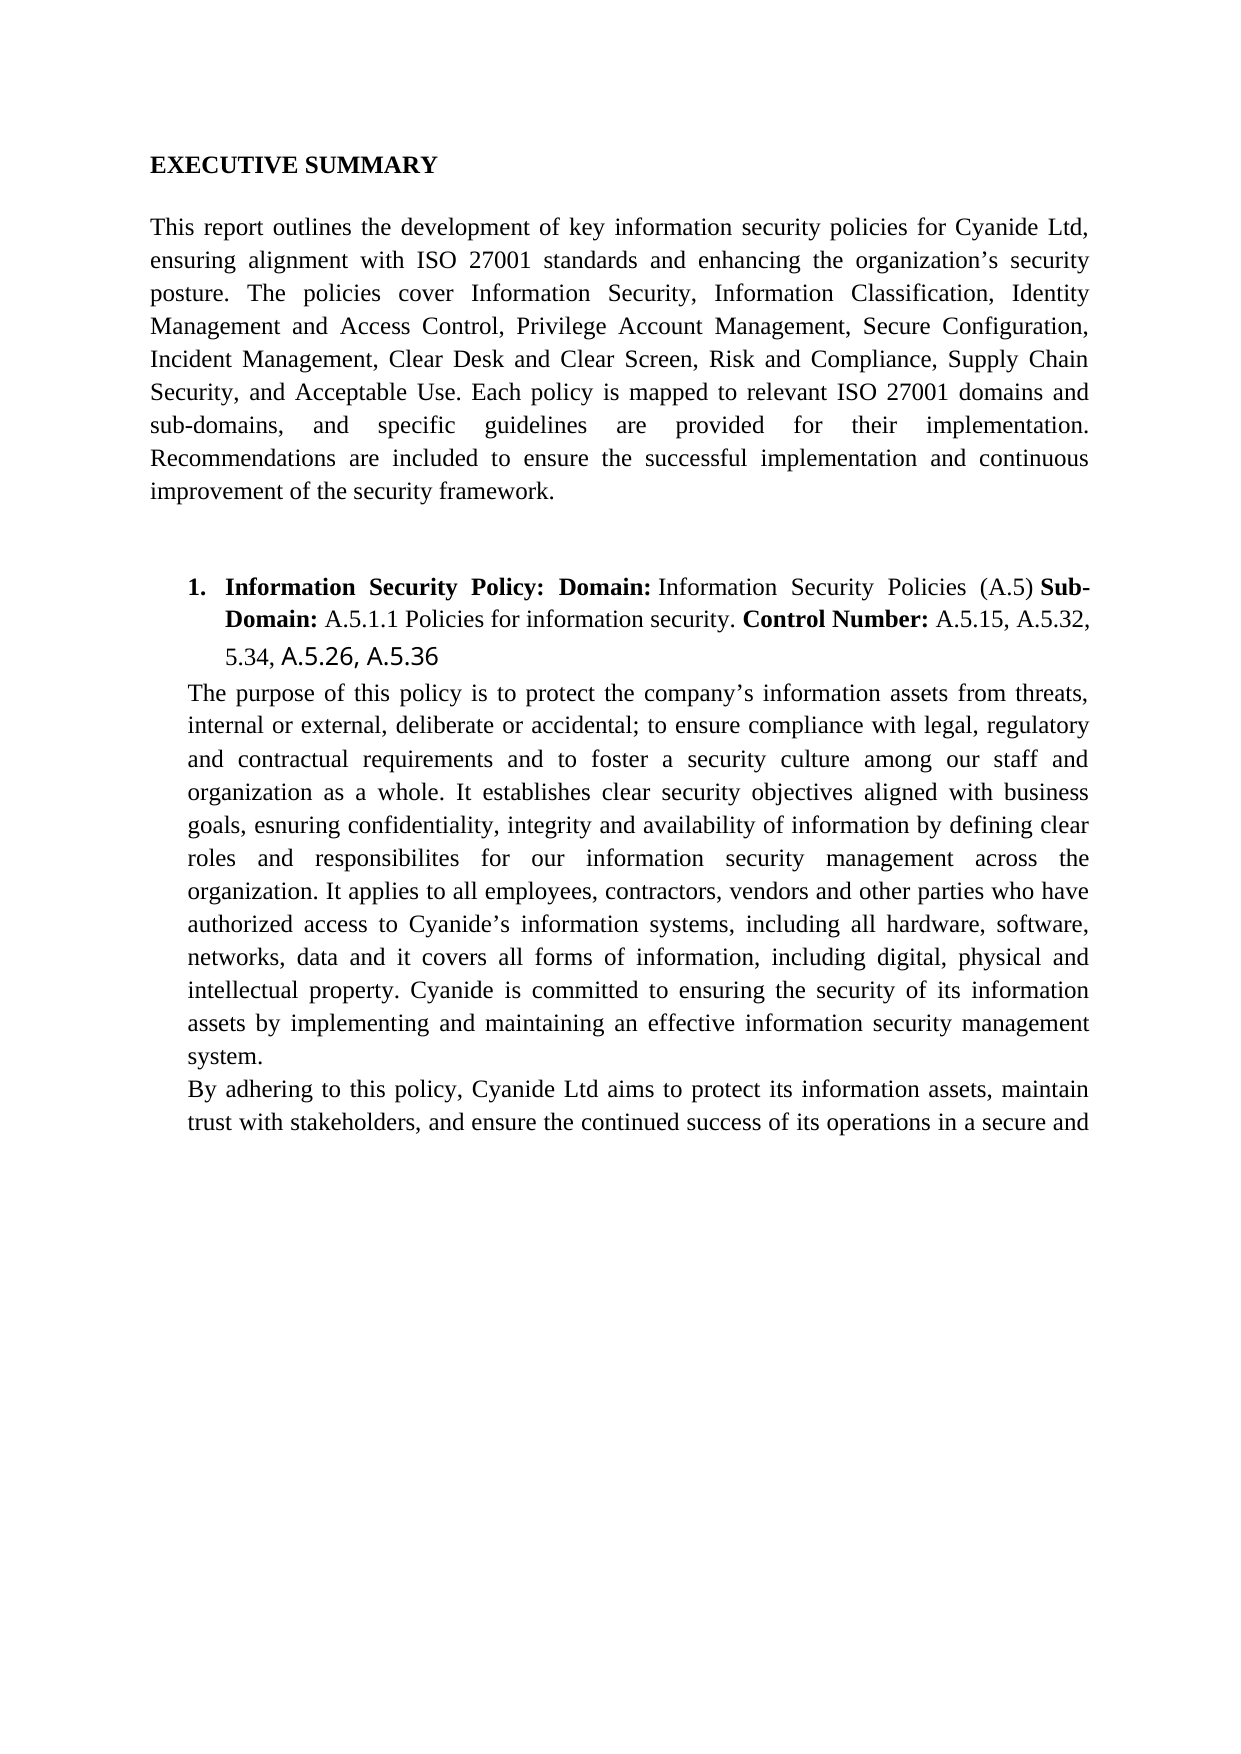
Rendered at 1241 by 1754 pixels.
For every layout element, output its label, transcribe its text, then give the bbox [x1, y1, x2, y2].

text The purpose of this policy is to protect the company’s information assets from threats, internal or external, deliberate or accidental; to ensure compliance with legal, regulatory and contractual requirements and to foster a security culture among our staff and organization as a whole. It establishes clear security objectives aligned with business goals, esnuring confidentiality, integrity and availability of information by defining clear roles and responsibilites for our information security management across the organization. It applies to all employees, contractors, vendors and other parties who have authorized access to Cyanide’s information systems, including all hardware, software, networks, data and it covers all forms of information, including digital, physical and intellectual property. Cyanide is committed to ensuring the security of its information assets by implementing and maintaining an effective information security management system. [187, 678, 1090, 1069]
list Information Security Policy: Domain: Information Security Policies (A.5) Sub-Domain: A.5.1.1 Policies for information security. Control Number: A.5.15, A.5.32, 5.34, A.5.26, A.5.36 [187, 572, 1090, 672]
text This report outlines the development of key information security policies for Cyanide Ltd, ensuring alignment with ISO 27001 standards and enhancing the organization’s security posture. The policies cover Information Security, Information Classification, Identity Management and Access Control, Privilege Account Management, Secure Configuration, Incident Management, Clear Desk and Clear Screen, Risk and Compliance, Supply Chain Security, and Acceptable Use. Each policy is mapped to relevant ISO 27001 domains and sub-domains, and specific guidelines are provided for their implementation. Recommendations are included to ensure the successful implementation and continuous improvement of the security framework. [150, 212, 1090, 505]
text By adhering to this policy, Cyanide Ltd aims to protect its information assets, maintain trust with stakeholders, and ensure the continued success of its operations in a secure and compliant manner. This Policy [187, 1074, 1090, 1136]
text EXECUTIVE SUMMARY [150, 150, 1090, 179]
